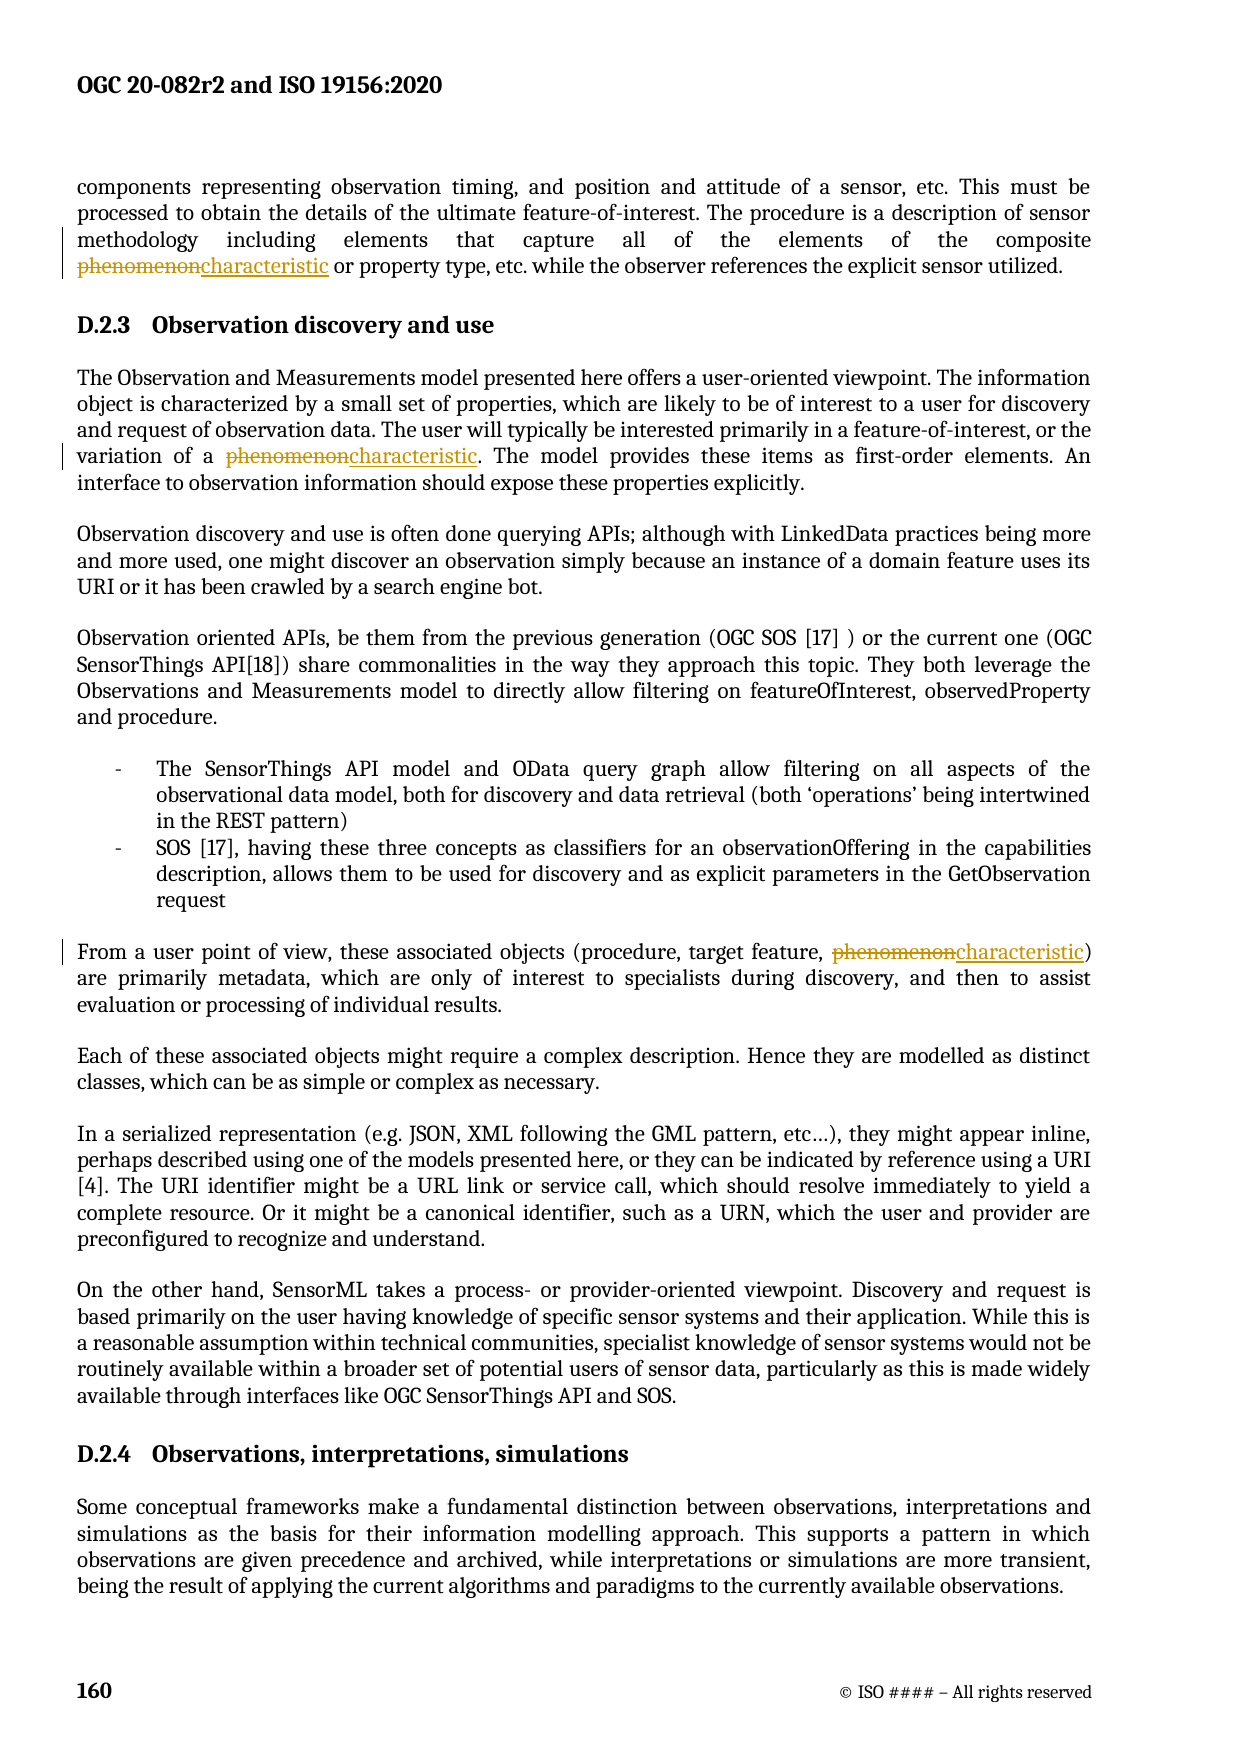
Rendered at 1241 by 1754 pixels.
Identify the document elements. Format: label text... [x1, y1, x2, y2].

text Observation discovery and use is often done querying APIs; although with LinkedData practices being more and more used, one might discover an observation simply because an instance of a domain feature uses its URI or it has been crawled by a search engine bot. [77, 521, 1092, 600]
text Observations, interpretations, simulations [77, 1440, 1092, 1469]
text Each of these associated objects might require a complex description. Hence they are modelled as distinct classes, which can be as simple or complex as necessary. [77, 1043, 1092, 1095]
text The Observation and Measurements model presented here offers a user-oriented viewpoint. The information object is characterized by a small set of properties, which are likely to be of interest to a user for discovery and request of observation data. The user will typically be interested primarily in a feature-of-interest, or the variation of a . The model provides these items as first-order elements. An interface to observation information should expose these properties explicitly. [77, 364, 1092, 496]
text Observation discovery and use [77, 311, 1092, 339]
list SOS [17], having these three concepts as classifiers for an observationOffering in the capabilities description, allows them to be used for discovery and as explicit parameters in the GetObservation request [114, 834, 1092, 914]
list The SensorThings API model and OData query graph allow filtering on all aspects of the observational data model, both for discovery and data retrieval (both ‘operations’ being intertwined in the REST pattern) [114, 756, 1092, 834]
text In a serialized representation (e.g. JSON, XML following the GML pattern, etc…), they might appear inline, perhaps described using one of the models presented here, or they can be indicated by reference using a URI [4]. The URI identifier might be a URL link or service call, which should resolve immediately to yield a complete resource. Or it might be a canonical identifier, such as a URN, which the user and provider are preconfigured to recognize and understand. [77, 1120, 1092, 1252]
text Observation oriented APIs, be them from the previous generation (OGC SOS [17] ) or the current one (OGC SensorThings API[18]) share commonalities in the way they approach this topic. They both leverage the Observations and Measurements model to directly allow filtering on featureOfInterest, observedProperty and procedure. [77, 625, 1092, 731]
text Some conceptual frameworks make a fundamental distinction between observations, interpretations and simulations as the basis for their information modelling approach. This supports a pattern in which observations are given precedence and archived, while interpretations or simulations are more transient, being the result of applying the current algorithms and paradigms to the currently available observations. [77, 1494, 1092, 1599]
text From a user point of view, these associated objects (procedure, target feature, ) are primarily metadata, which are only of interest to specialists during discovery, and then to assist evaluation or processing of individual results. [77, 939, 1092, 1018]
text On the other hand, SensorML takes a process- or provider-oriented viewpoint. Discovery and request is based primarily on the user having knowledge of specific sensor systems and their application. While this is a reasonable assumption within technical communities, specialist knowledge of sensor systems would not be routinely available within a broader set of potential users of sensor data, particularly as this is made widely available through interfaces like OGC SensorThings API and SOS. [77, 1277, 1092, 1409]
